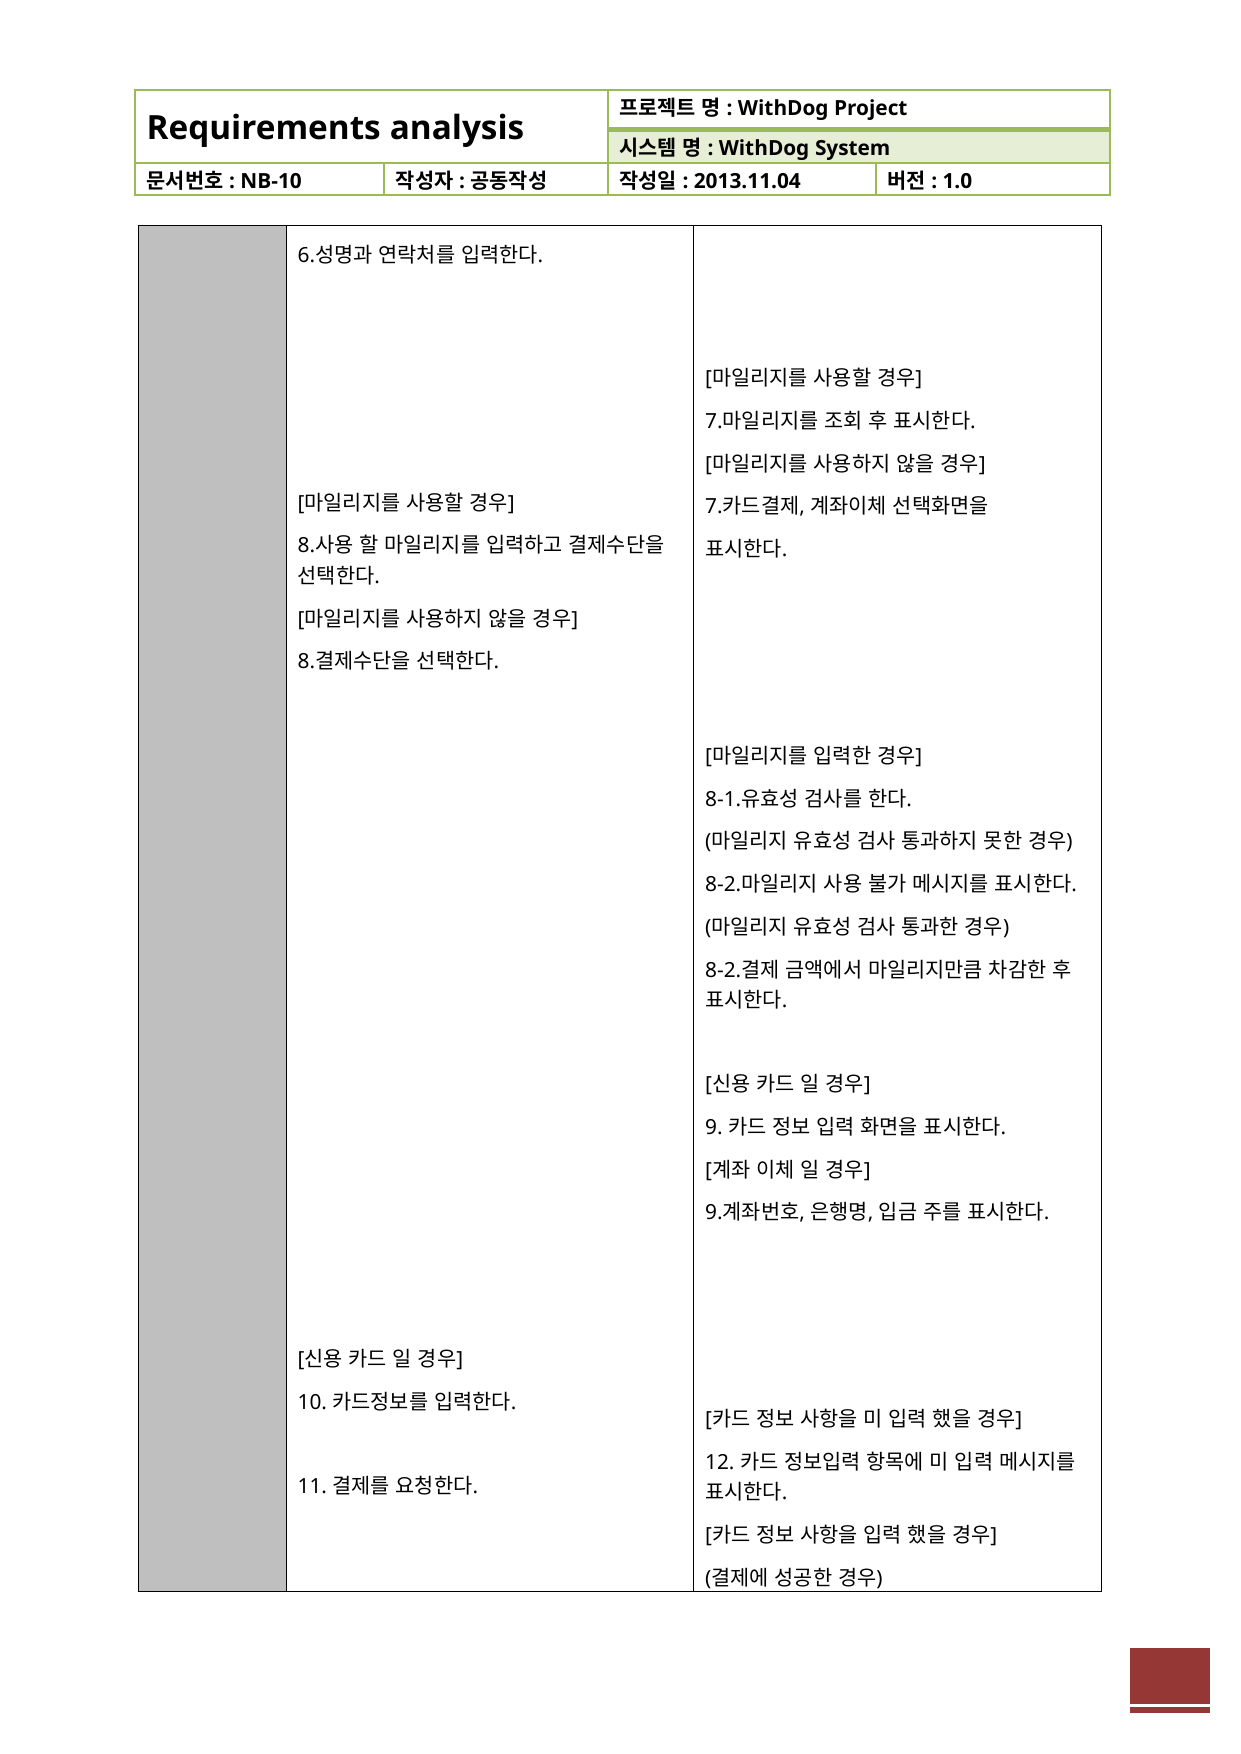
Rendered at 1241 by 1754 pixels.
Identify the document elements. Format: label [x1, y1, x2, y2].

table_cell [287, 226, 693, 1591]
table_cell [694, 226, 1101, 1591]
table_cell [139, 226, 286, 1591]
